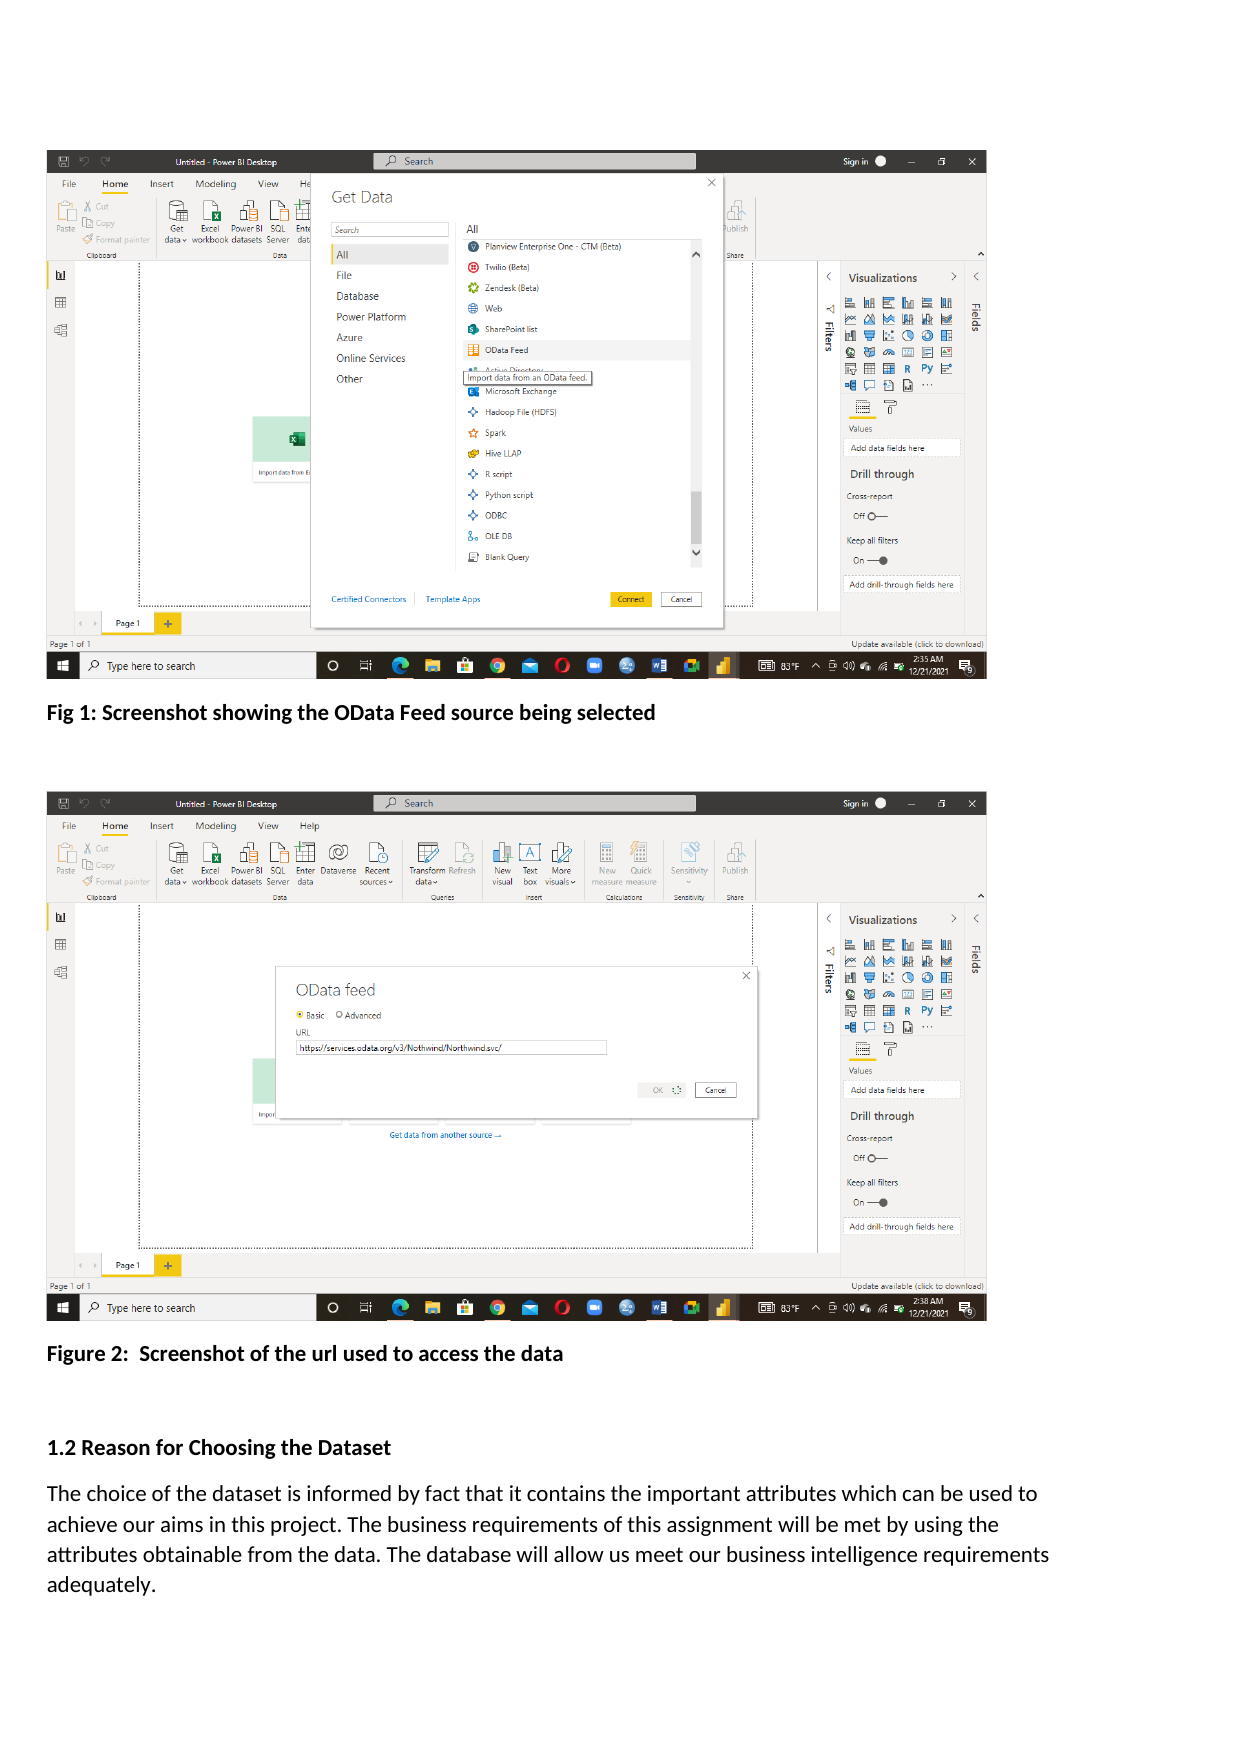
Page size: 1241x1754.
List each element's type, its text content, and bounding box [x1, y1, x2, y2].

picture [46, 150, 987, 679]
picture [46, 791, 987, 1321]
text Fig 1: Screenshot showing the OData Feed source being selected [47, 698, 1090, 726]
text Figure 2: Screenshot of the url used to access the data [47, 1339, 1090, 1367]
text 1.2 Reason for Choosing the Dataset [47, 1433, 1090, 1461]
text The choice of the dataset is informed by fact that it contains the important attributes which can be used to achieve our aims in this project. The business requirements of this assignment will be met by using the attributes obtainable from the data. The database will allow us meet our business intelligence requirements adequately. [47, 1479, 1090, 1598]
